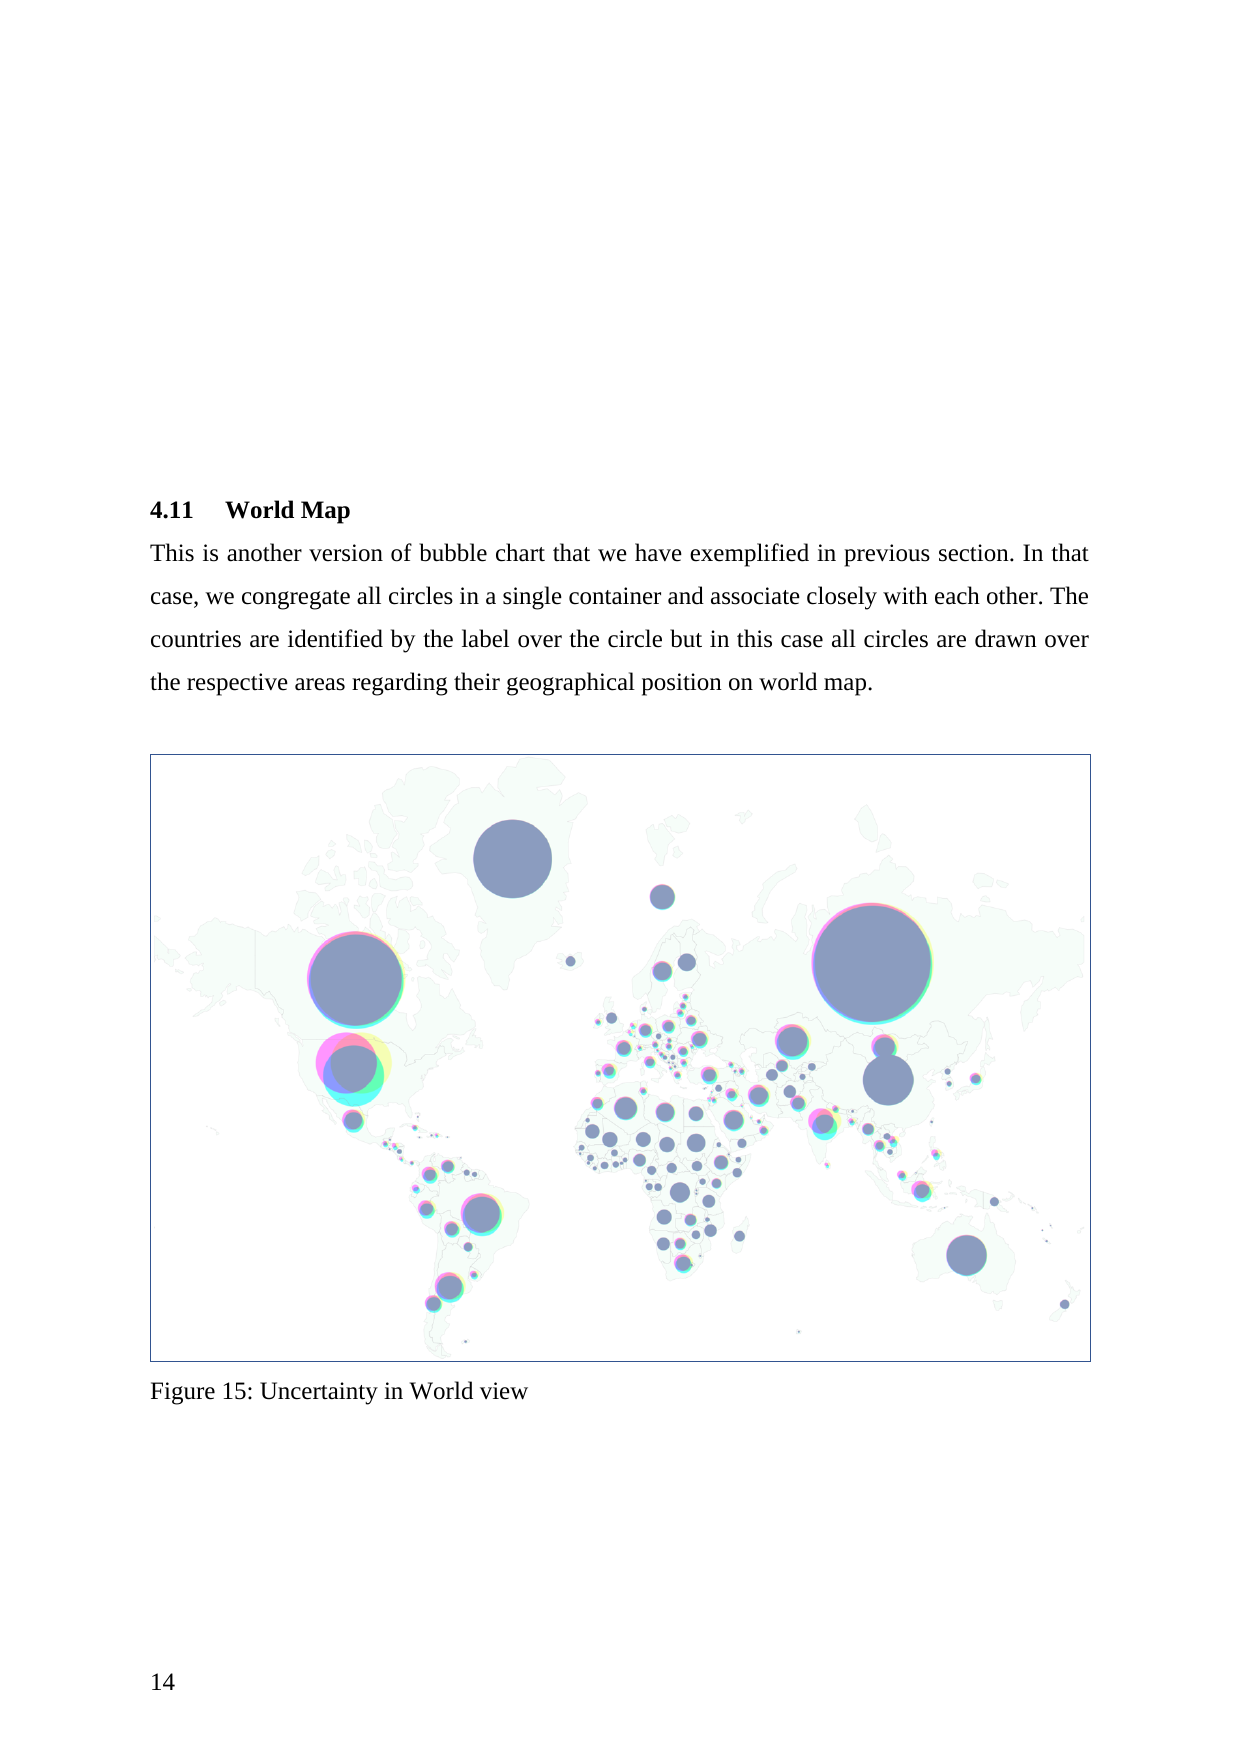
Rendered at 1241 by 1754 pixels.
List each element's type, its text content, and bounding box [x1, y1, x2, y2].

text This is another version of bubble chart that we have exemplified in previous section. In that case, we congregate all circles in a single container and associate closely with each other. The countries are identified by the label over the circle but in this case all circles are drawn over the respective areas regarding their geographical position on world map. [150, 538, 1090, 696]
text 4.11 World Map [150, 495, 1090, 524]
text Figure 15: Uncertainty in World view [150, 1376, 1090, 1405]
picture [151, 755, 1090, 1361]
